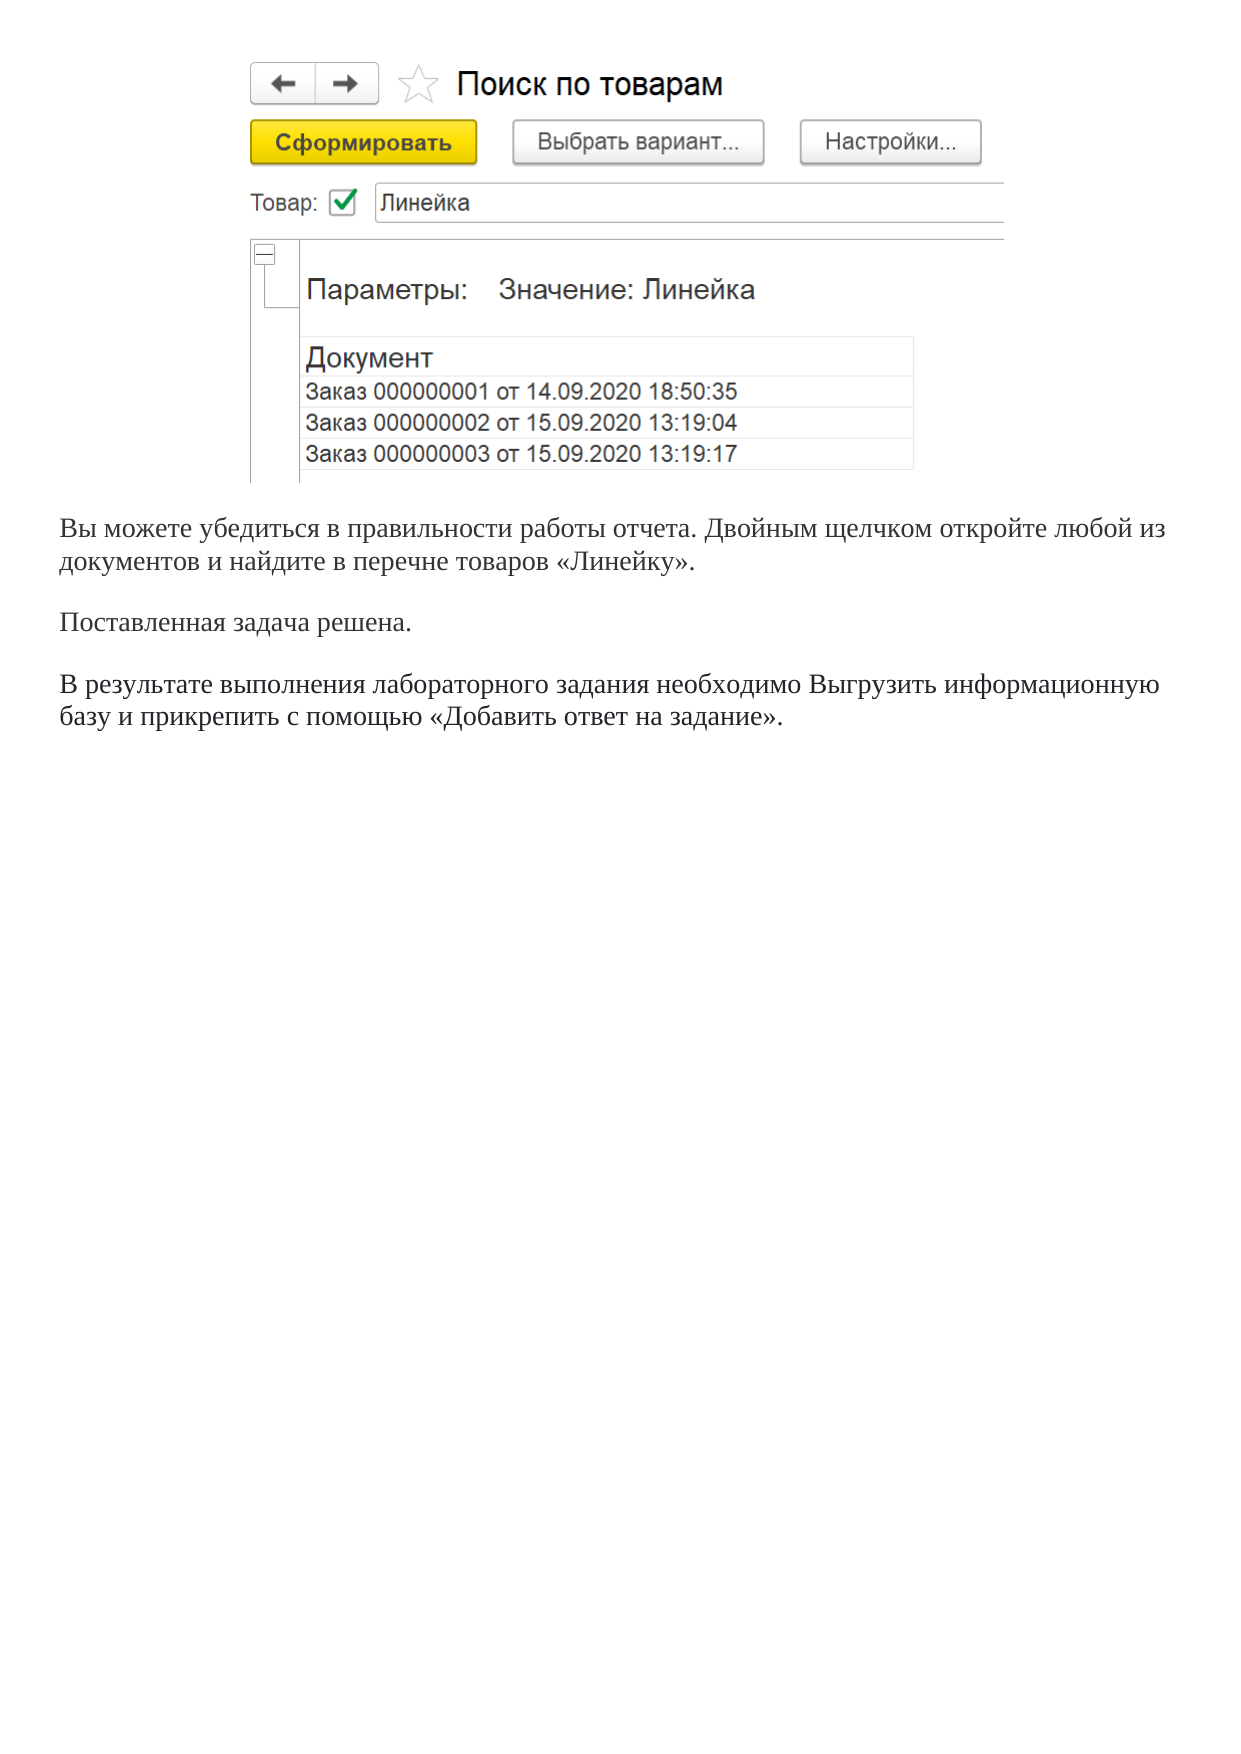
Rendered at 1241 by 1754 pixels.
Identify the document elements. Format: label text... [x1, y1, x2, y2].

text Поставленная задача решена. [59, 606, 1181, 638]
text В результате выполнения лабораторного задания необходимо Выгрузить информационную базу и прикрепить с помощью «Добавить ответ на задание». [59, 667, 1181, 732]
text Вы можете убедиться в правильности работы отчета. Двойным щелчком откройте любой из документов и найдите в перечне товаров «Линейку». [59, 512, 1181, 576]
picture [236, 59, 1004, 483]
